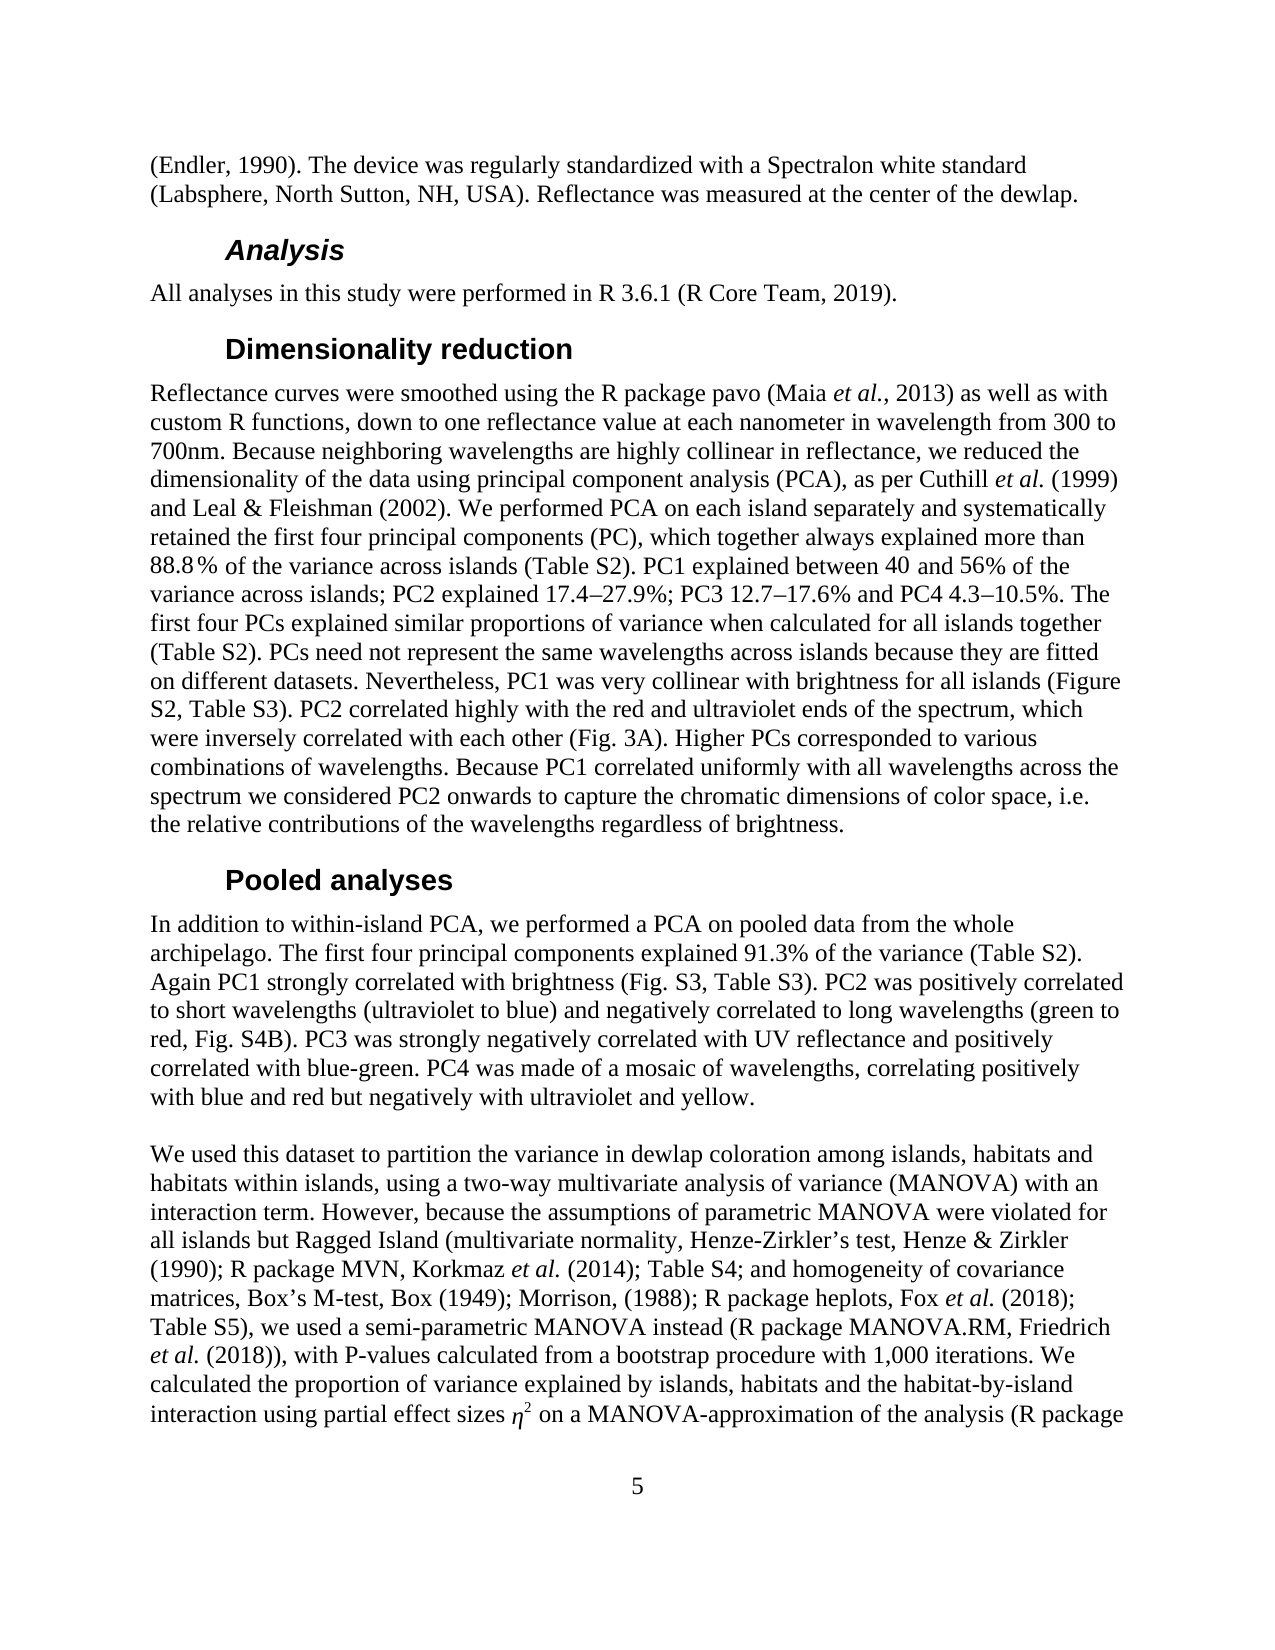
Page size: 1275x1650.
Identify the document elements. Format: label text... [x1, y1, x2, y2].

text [150, 1139, 1125, 1429]
subtitle Dimensionality reduction [150, 332, 1125, 366]
subtitle Pooled analyses [150, 863, 1125, 897]
subtitle Analysis [150, 232, 1125, 266]
text Reflectance curves were smoothed using the R package pavo (Maia et al., 2013) as well as with custom R functions, down to one reflectance value at each nanometer in wavelength from 300 to 700nm. Because neighboring wavelengths are highly collinear in reflectance, we reduced the dimensionality of the data using principal component analysis (PCA), as per Cuthill et al. (1999) and Leal & Fleishman (2002). We performed PCA on each island separately and systematically retained the first four principal components (PC), which together always explained more than of the variance across islands (Table S2). PC1 explained between and % of the variance across islands; PC2 explained –%; PC3 –% and PC4 –%. The first four PCs explained similar proportions of variance when calculated for all islands together (Table S2). PCs need not represent the same wavelengths across islands because they are fitted on different datasets. Nevertheless, PC1 was very collinear with brightness for all islands (Figure S2, Table S3). PC2 correlated highly with the red and ultraviolet ends of the spectrum, which were inversely correlated with each other (Fig. 3A). Higher PCs corresponded to various combinations of wavelengths. Because PC1 correlated uniformly with all wavelengths across the spectrum we considered PC2 onwards to capture the chromatic dimensions of color space, i.e. the relative contributions of the wavelengths regardless of brightness. [150, 378, 1125, 838]
text In addition to within-island PCA, we performed a PCA on pooled data from the whole archipelago. The first four principal components explained 91.3% of the variance (Table S2). Again PC1 strongly correlated with brightness (Fig. S3, Table S3). PC2 was positively correlated to short wavelengths (ultraviolet to blue) and negatively correlated to long wavelengths (green to red, Fig. S4B). PC3 was strongly negatively correlated with UV reflectance and positively correlated with blue-green. PC4 was made of a mosaic of wavelengths, correlating positively with blue and red but negatively with ultraviolet and yellow. [150, 909, 1125, 1111]
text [150, 150, 1125, 207]
text All analyses in this study were performed in R 3.6.1 (R Core Team, 2019). [150, 278, 1125, 307]
